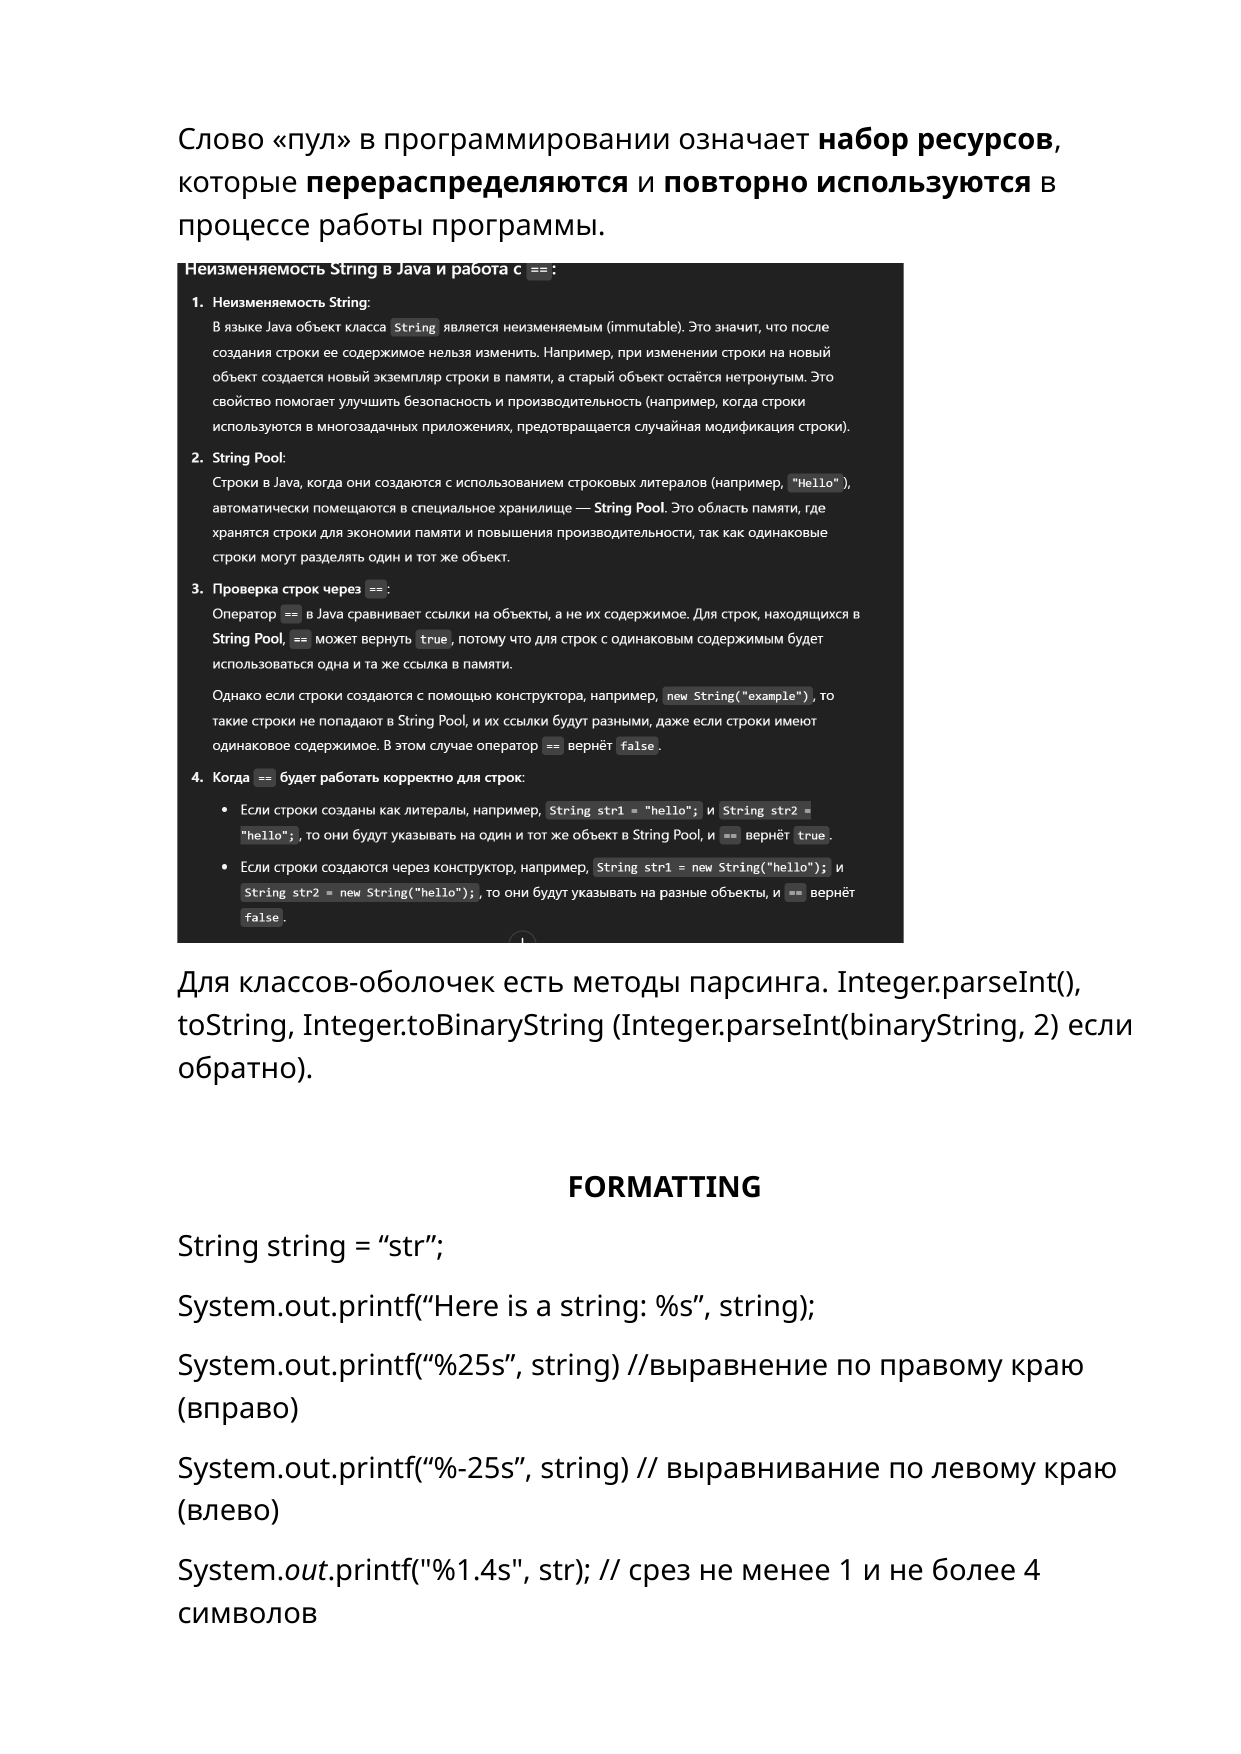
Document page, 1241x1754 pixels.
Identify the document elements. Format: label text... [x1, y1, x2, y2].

text String string = “str”; [177, 1226, 1152, 1265]
text Слово «пул» в программировании означает набор ресурсов, которые перераспределяются и повторно используются в процессе работы программы. [177, 118, 1152, 243]
text Для классов-оболочек есть методы парсинга. Integer.parseInt(), toString, Integer.toBinaryString (Integer.parseInt(binaryString, 2) если обратно). [177, 962, 1152, 1087]
text System.out.printf(“%25s”, string) //выравнение по правому краю (вправо) [177, 1344, 1152, 1427]
picture [177, 263, 904, 943]
text System.out.printf("%1.4s", str); // срез не менее 1 и не более 4 символов [177, 1549, 1152, 1632]
text System.out.printf(“Here is a string: %s”, string); [177, 1285, 1152, 1325]
text FORMATTING [177, 1166, 1152, 1206]
text System.out.printf(“%-25s”, string) // выравнивание по левому краю (влево) [177, 1447, 1152, 1529]
